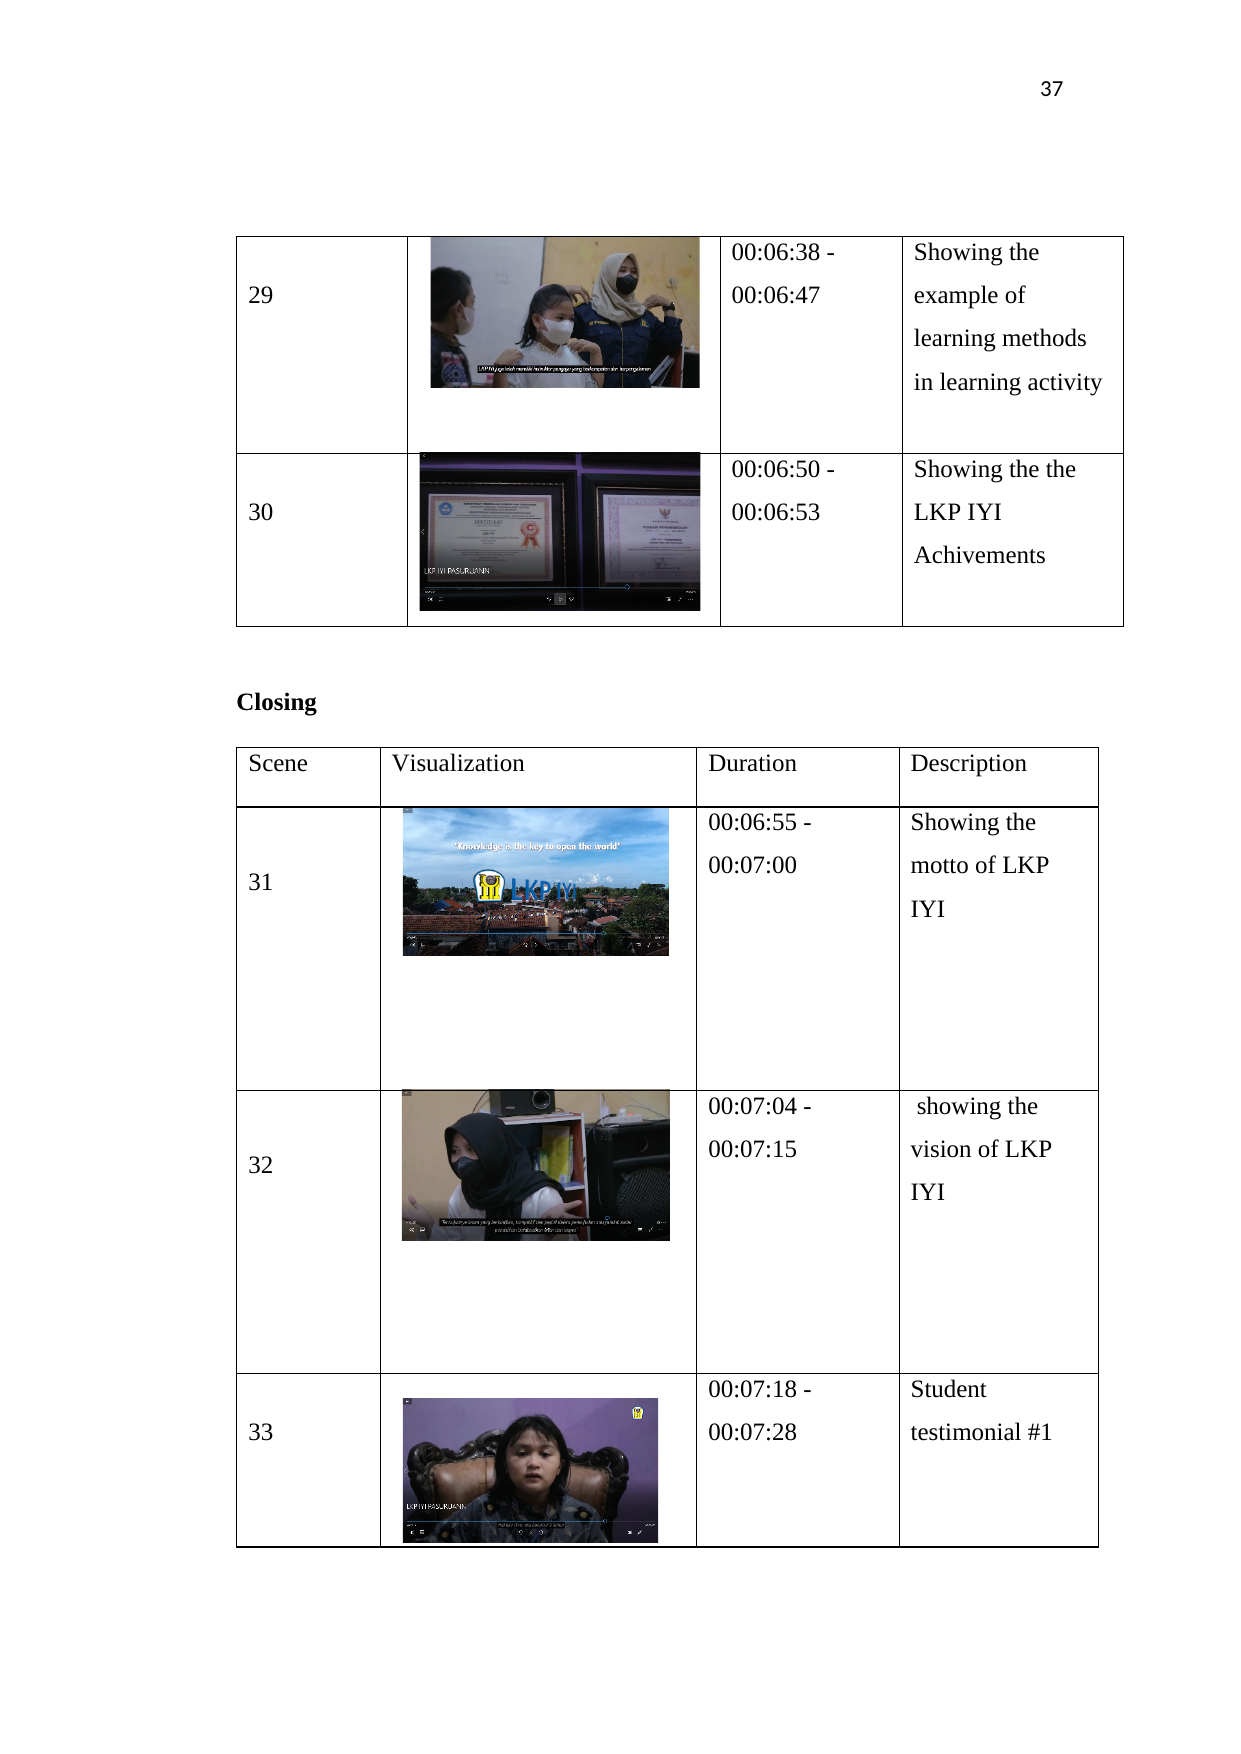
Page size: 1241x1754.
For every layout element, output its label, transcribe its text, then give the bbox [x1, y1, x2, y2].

table_cell Showing the the LKP IYI Achivements [903, 454, 1123, 626]
table_cell Showing the example of learning methods in learning activity [903, 237, 1123, 453]
table_header Visualization [381, 748, 696, 806]
table_cell 00:06:38 - 00:06:47 [721, 237, 902, 453]
table_header Scene [237, 748, 380, 806]
table_cell 00:07:04 - 00:07:15 [697, 1091, 899, 1373]
table_cell 33 [237, 1374, 380, 1546]
table_cell 00:07:18 - 00:07:28 [697, 1374, 899, 1546]
table_cell [381, 1374, 696, 1546]
table_cell [408, 454, 720, 626]
table_cell [381, 1091, 696, 1373]
text Closing [236, 687, 1063, 716]
table_cell 29 [237, 237, 407, 453]
table_cell [381, 808, 696, 1090]
table_header Description [900, 748, 1098, 806]
table_cell 30 [237, 454, 407, 626]
table_cell [408, 237, 720, 453]
table_cell 00:06:55 - 00:07:00 [697, 808, 899, 1090]
table_cell Student testimonial #1 [900, 1374, 1098, 1546]
table_header Duration [697, 748, 899, 806]
table_cell 00:06:50 - 00:06:53 [721, 454, 902, 626]
table_cell 31 [237, 808, 380, 1090]
table_cell Showing the motto of LKP IYI [900, 808, 1098, 1090]
table_cell 32 [237, 1091, 380, 1373]
table_cell showing the vision of LKP IYI [900, 1091, 1098, 1373]
